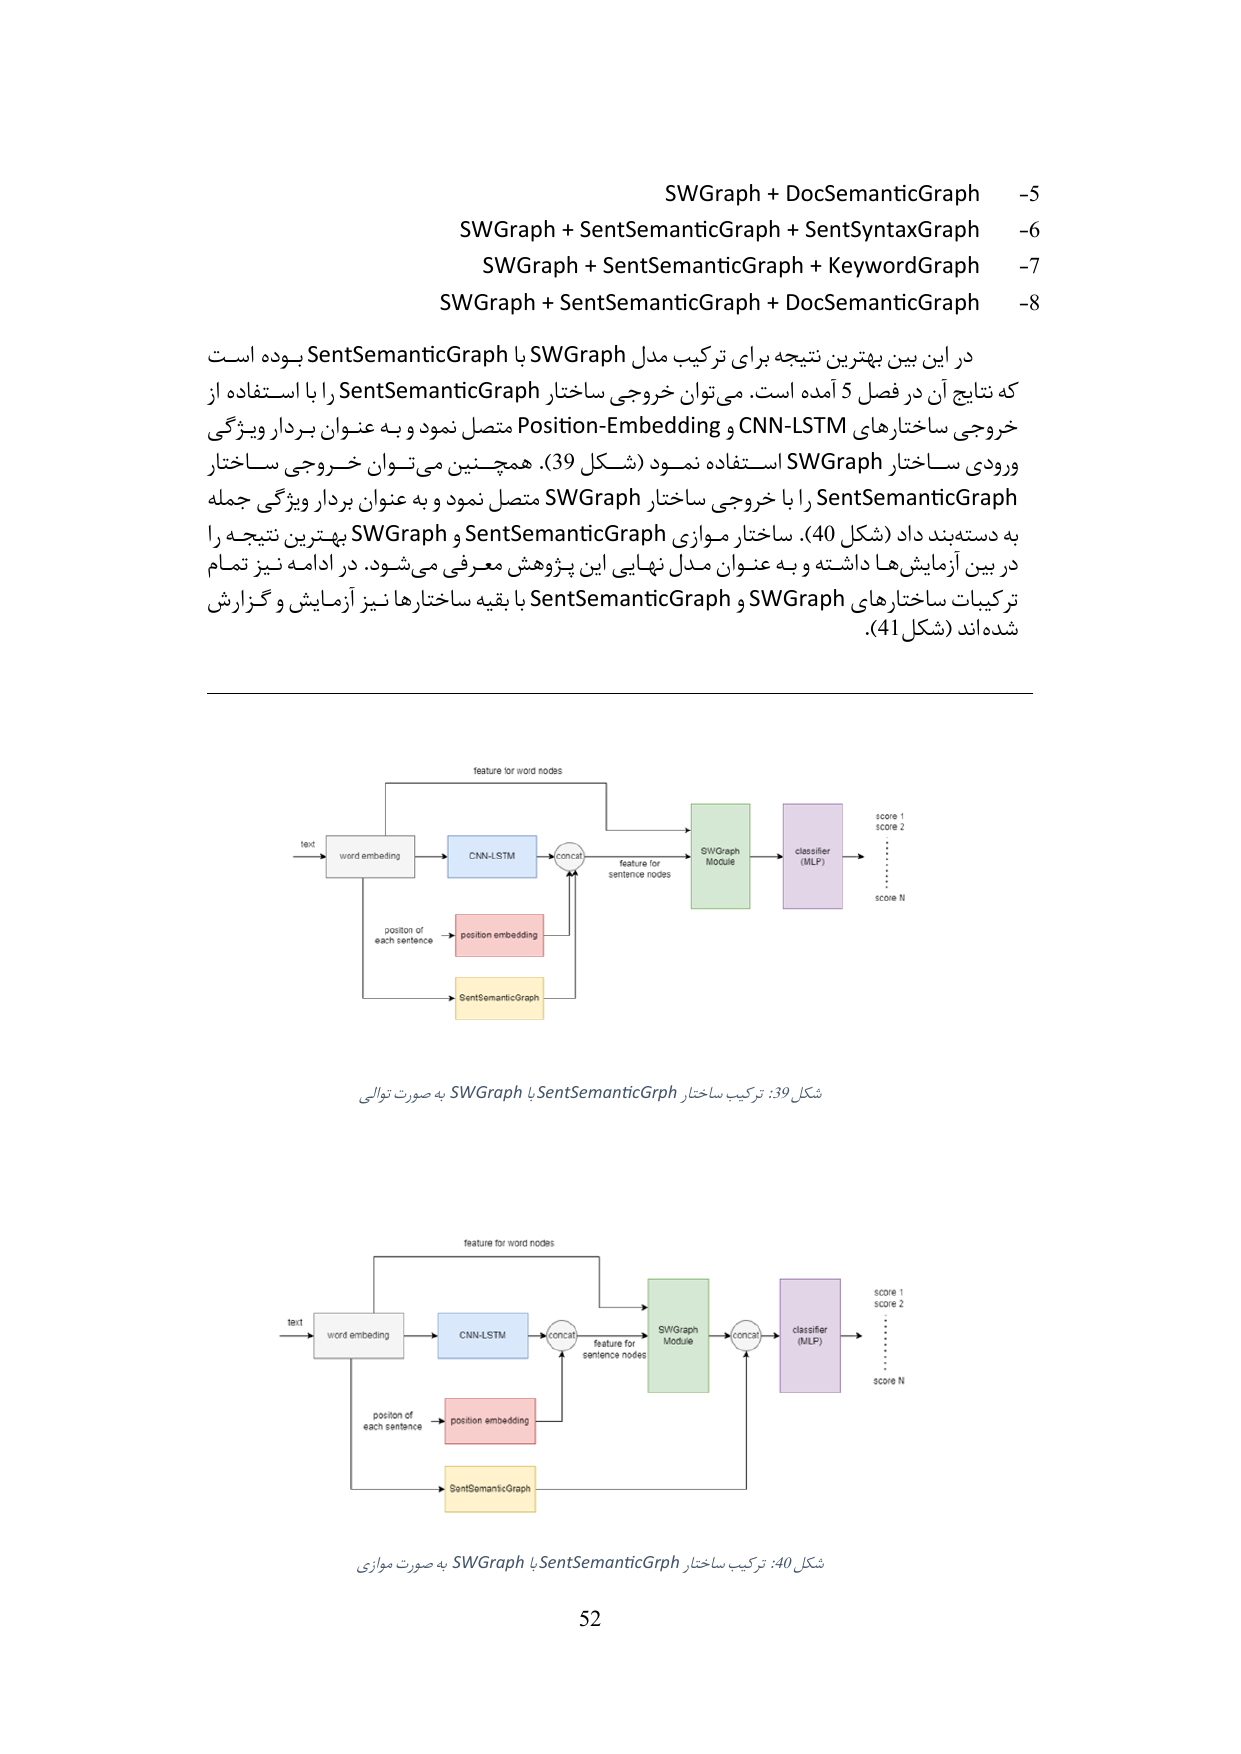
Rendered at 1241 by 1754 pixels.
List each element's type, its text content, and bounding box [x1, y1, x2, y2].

list SWGraph + SentSemanticGraph + SentSyntaxGraph [207, 213, 1018, 247]
list SWGraph + SentSemanticGraph + DocSemanticGraph [207, 286, 1018, 319]
list SWGraph + DocSemanticGraph [207, 177, 1018, 211]
text شکل 40: ترکیب ساختار SentSemanticGrph با SWGraph به صورت موازی [207, 1551, 1018, 1575]
picture [265, 712, 915, 1061]
picture [267, 1175, 913, 1532]
text در این بین بهترین نتیجه برای ترکیب مدل SWGraph با SentSemanticGraph بوده است که نتایج آن در فصل 5 آمده است. می‌توان خروجی ساختار SentSemanticGraph را با استفاده از خروجی ساختار‌های CNN-LSTM و Position-Embedding متصل نمود و به عنوان بردار ویژگی ورودی ساختار SWGraph استفاده نمود (شکل 39). همچنین می‌توان خروجی ساختار SentSemanticGraph را با خروجی ساختار SWGraph متصل نمود و به عنوان بردار ویژگی جمله به دسته‌بند داد (شکل 40). ساختار موازی SentSemanticGraph و SWGraph بهترین نتیجه را در بین آزمایش‌ها داشته و به عنوان مدل نهایی این پژوهش معرفی می‌شود. در ادامه نیز تمام ترکیبات ساختار‌های SWGraph و SentSemanticGraph با بقیه ساختار‌ها نیز آزمایش و گزارش شده‌اند (شکل41). [207, 338, 1018, 644]
text شکل 39: ترکیب ساختار SentSemanticGrph با SWGraph به صورت توالی [207, 1080, 1018, 1104]
list SWGraph + SentSemanticGraph + KeywordGraph [207, 249, 1018, 283]
